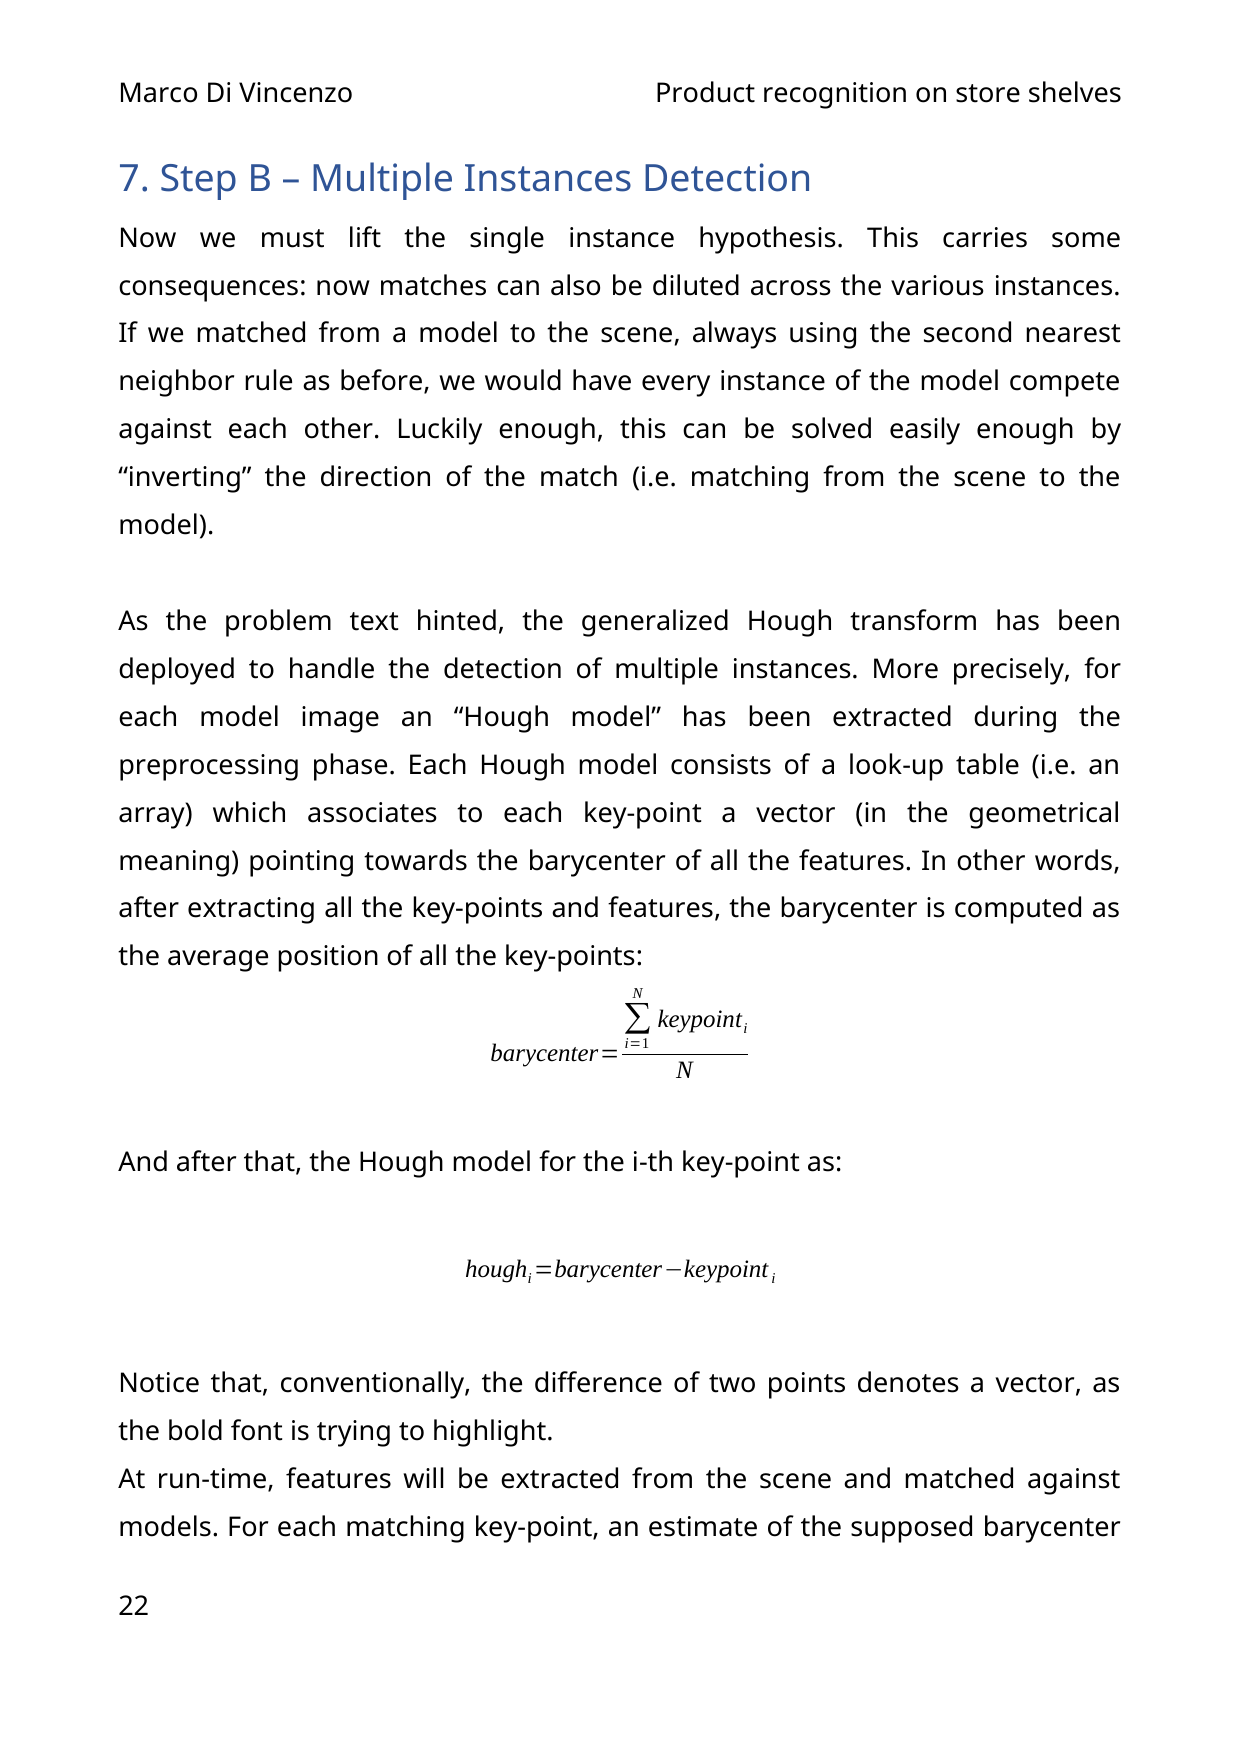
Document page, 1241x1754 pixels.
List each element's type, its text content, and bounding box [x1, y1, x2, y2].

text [118, 1459, 1122, 1544]
text And after that, the Hough model for the i-th key-point as: [118, 1142, 1122, 1179]
text Notice that, conventionally, the difference of two points denotes a vector, as the bold font is trying to highlight. [118, 1364, 1122, 1448]
text As the problem text hinted, the generalized Hough transform has been deployed to handle the detection of multiple instances. More precisely, for each model image an “Hough model” has been extracted during the preprocessing phase. Each Hough model consists of a look-up table (i.e. an array) which associates to each key-point a vector (in the geometrical meaning) pointing towards the barycenter of all the features. In other words, after extracting all the key-points and features, the barycenter is computed as the average position of all the key-points: [118, 601, 1122, 974]
text Now we must lift the single instance hypothesis. This carries some consequences: now matches can also be diluted across the various instances. If we matched from a model to the scene, always using the second nearest neighbor rule as before, we would have every instance of the model compete against each other. Luckily enough, this can be solved easily enough by “inverting” the direction of the match (i.e. matching from the scene to the model). [118, 218, 1122, 542]
subtitle 7. Step B – Multiple Instances Detection [118, 152, 1122, 203]
